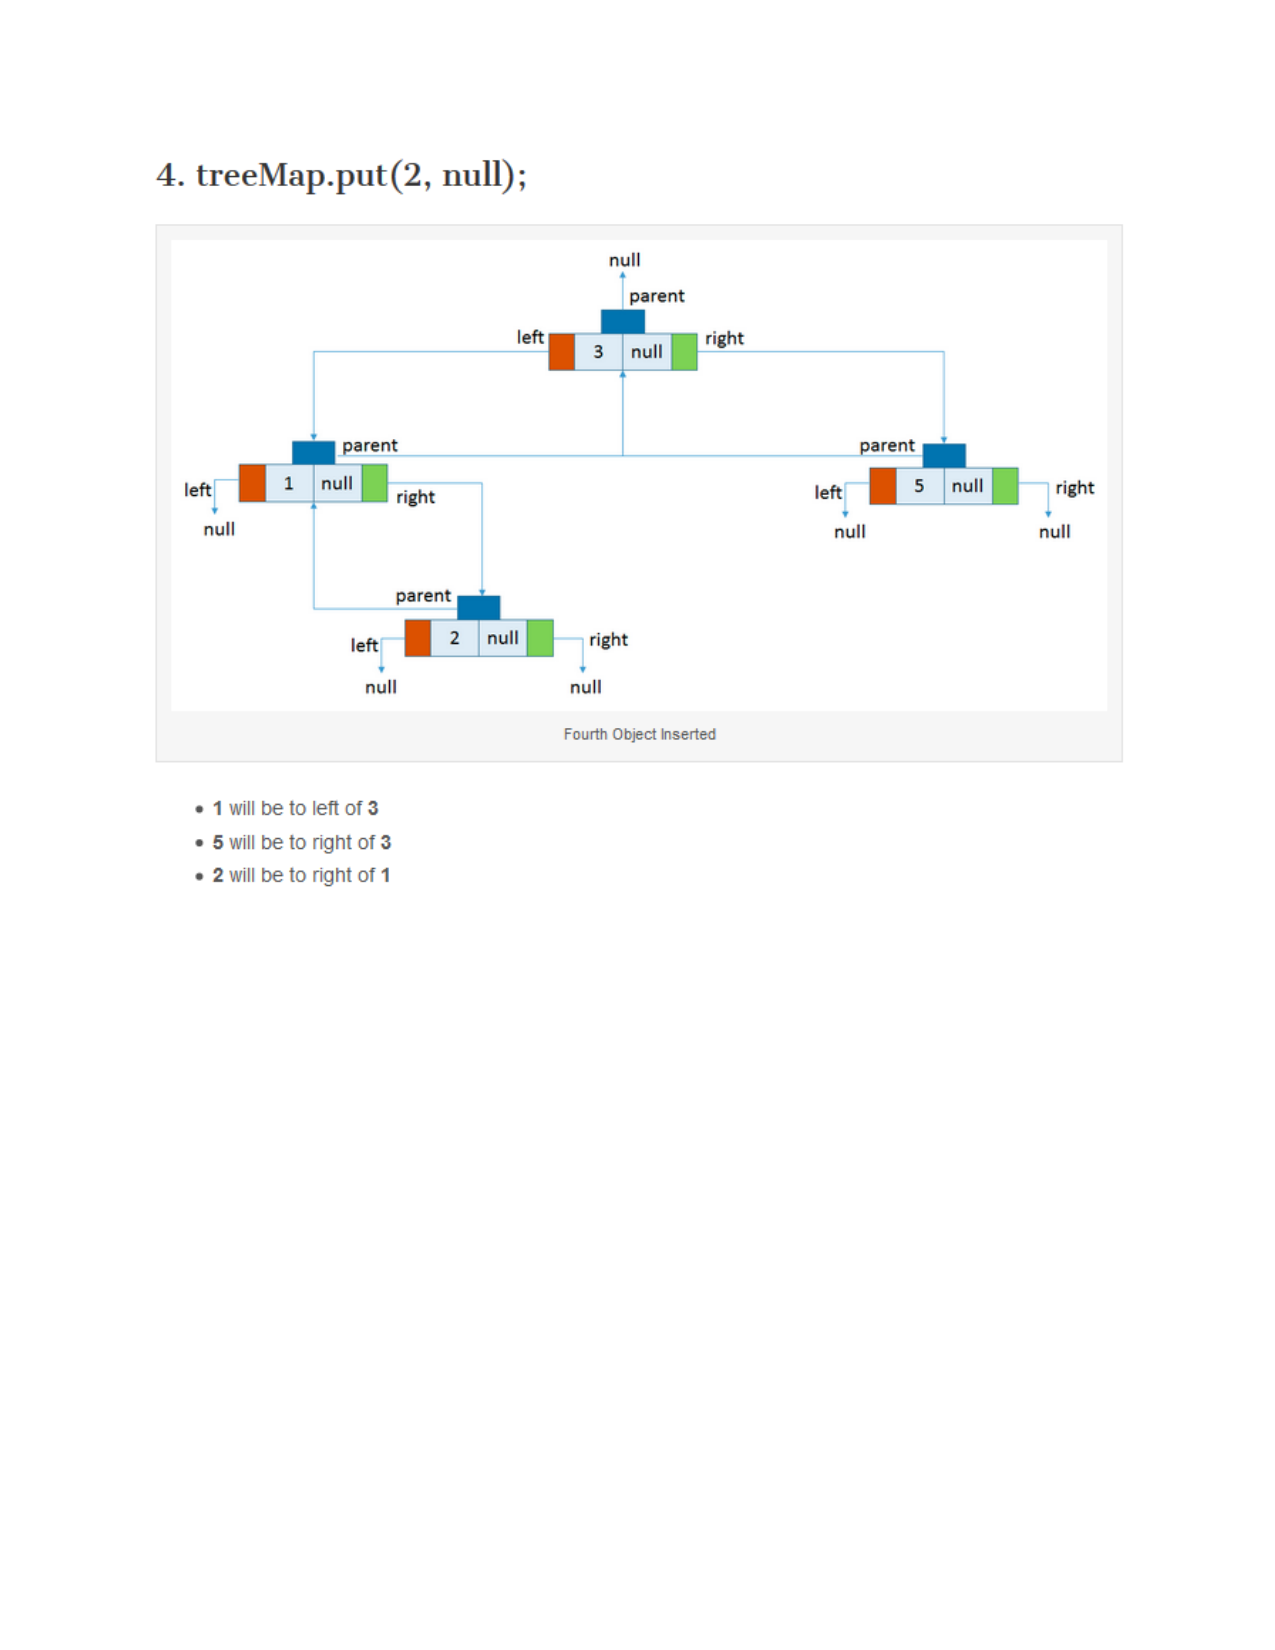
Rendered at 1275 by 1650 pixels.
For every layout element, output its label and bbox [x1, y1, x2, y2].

picture [150, 150, 1125, 895]
